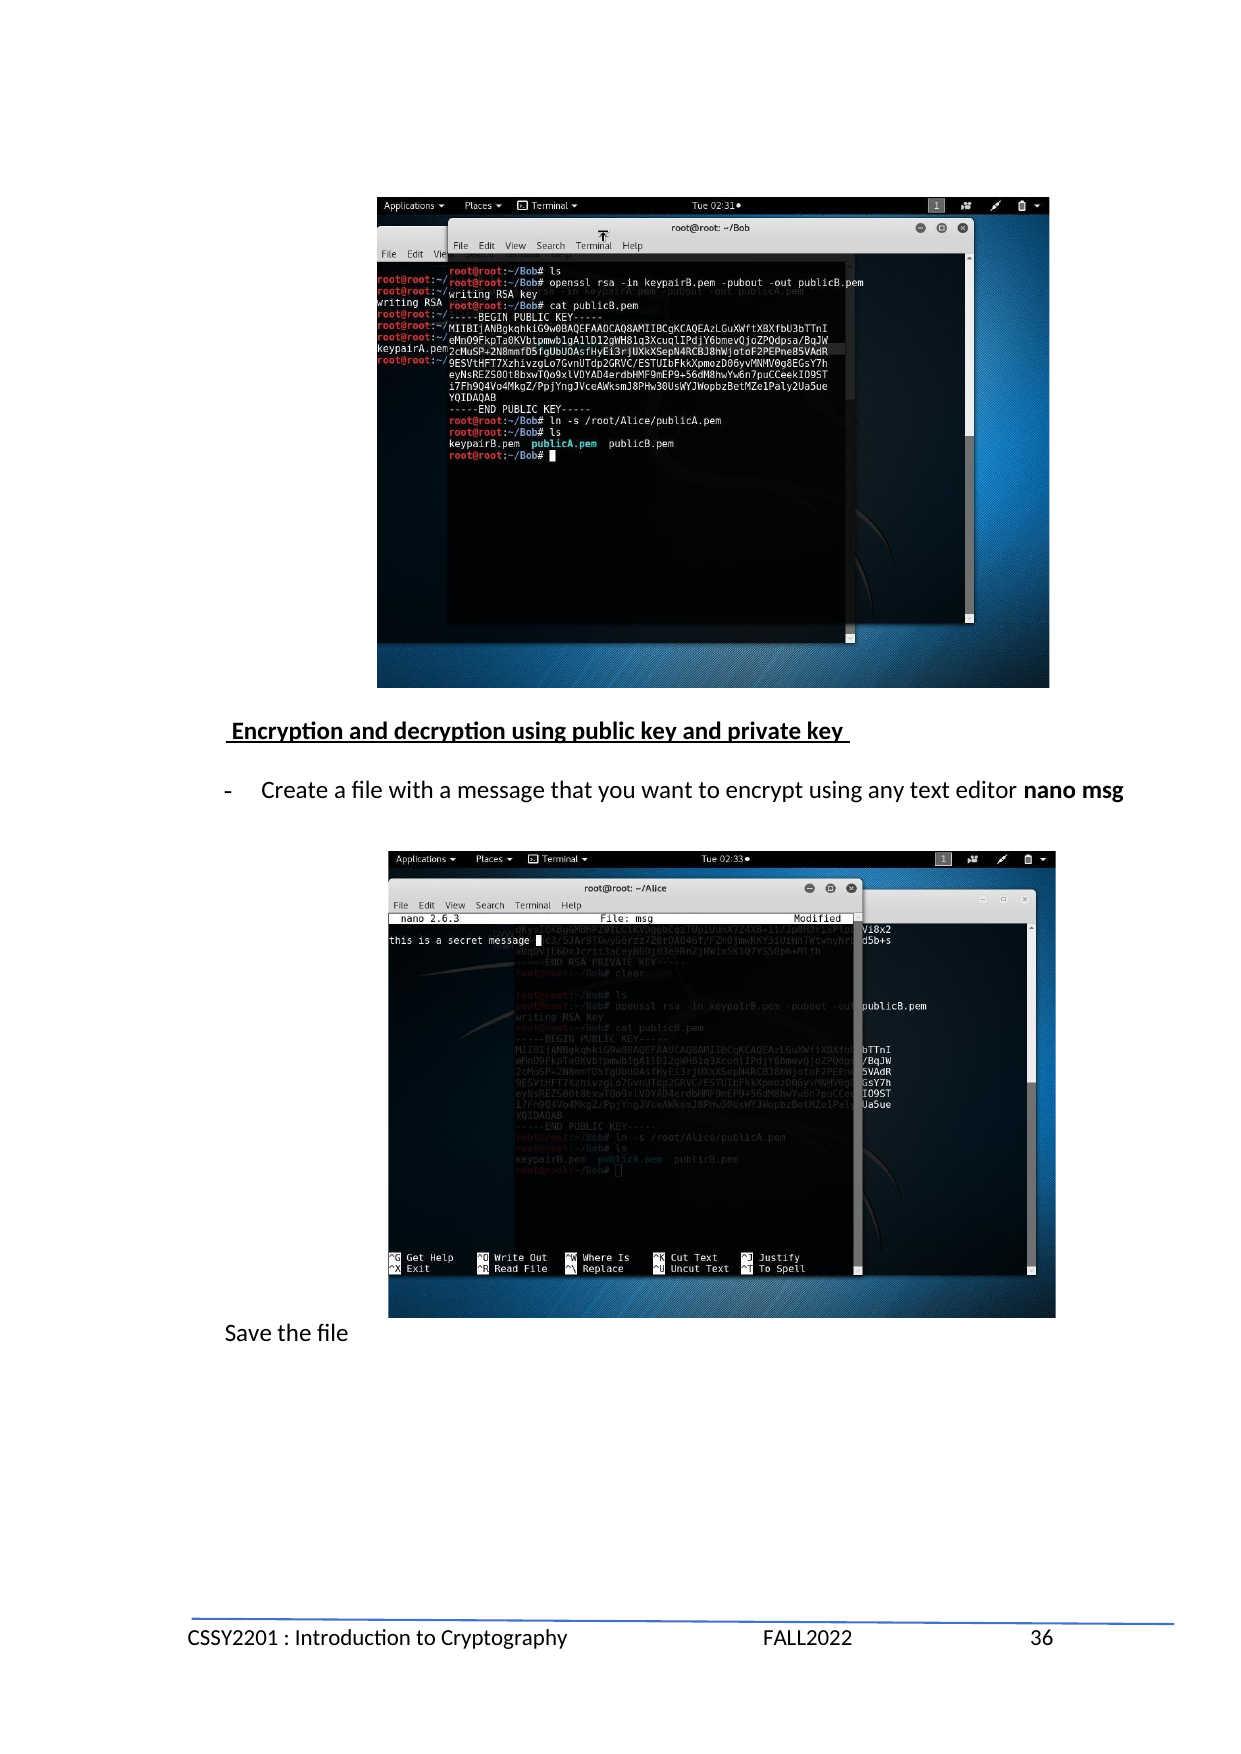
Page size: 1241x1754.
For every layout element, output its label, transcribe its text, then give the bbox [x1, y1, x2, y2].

picture [388, 851, 1056, 1318]
picture [377, 197, 1050, 688]
text Save the file [224, 1318, 1132, 1348]
text Encryption and decryption using public key and private key [226, 715, 1132, 746]
list Create a file with a message that you want to encrypt using any text editor nano msg [223, 774, 1132, 805]
